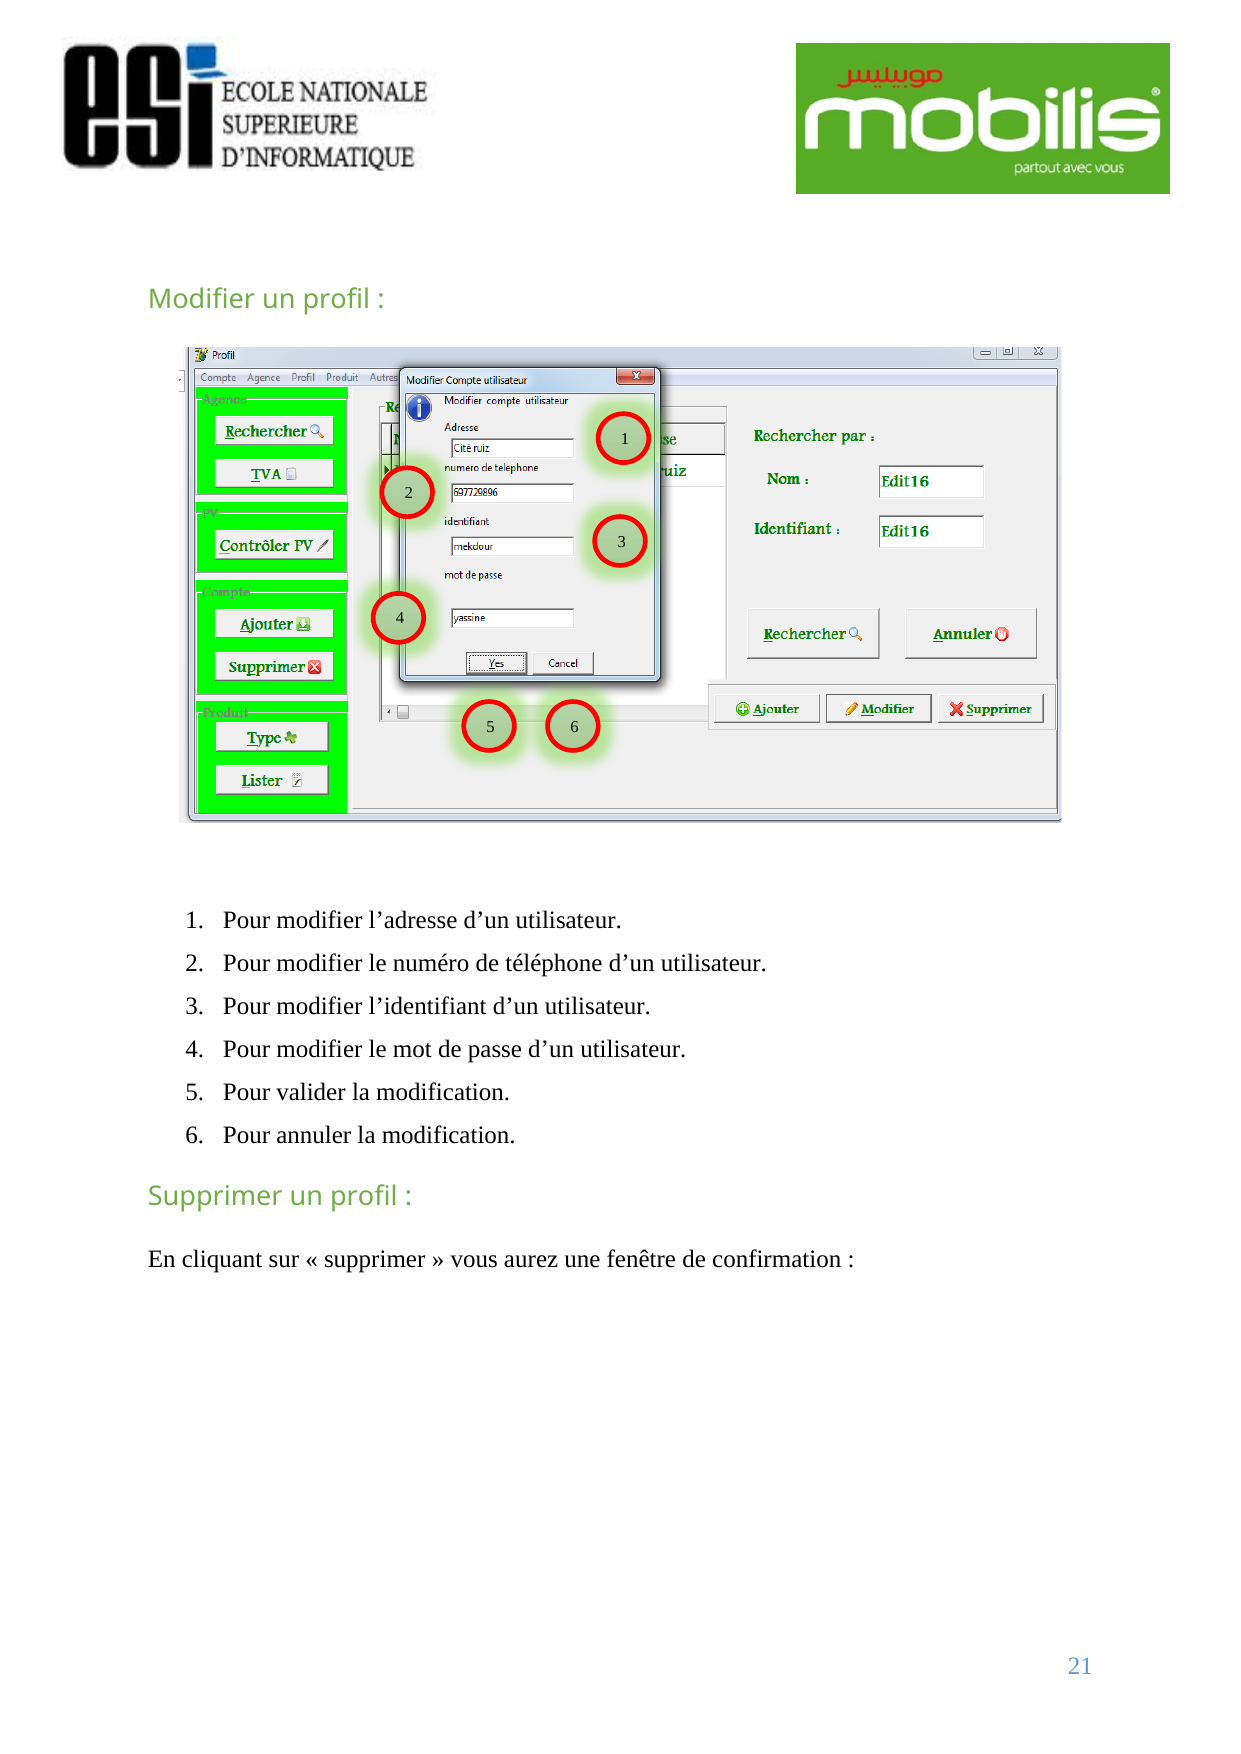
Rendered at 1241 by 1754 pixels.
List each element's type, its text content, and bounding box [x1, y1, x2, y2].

text En cliquant sur « supprimer » vous aurez une fenêtre de confirmation : [148, 1244, 1093, 1272]
picture [61, 37, 438, 171]
list Pour modifier l’identifiant d’un utilisateur. [185, 991, 1093, 1020]
subtitle Supprimer un profil : [148, 1176, 1093, 1213]
subtitle Modifier un profil : [148, 280, 1093, 317]
list Pour modifier le mot de passe d’un utilisateur. [185, 1034, 1093, 1063]
picture [178, 347, 1062, 823]
picture [795, 43, 1170, 194]
list Pour modifier l’adresse d’un utilisateur. [185, 905, 1093, 933]
list Pour modifier le numéro de téléphone d’un utilisateur. [185, 948, 1093, 977]
list Pour valider la modification. [185, 1077, 1093, 1106]
list Pour annuler la modification. [185, 1120, 1093, 1149]
